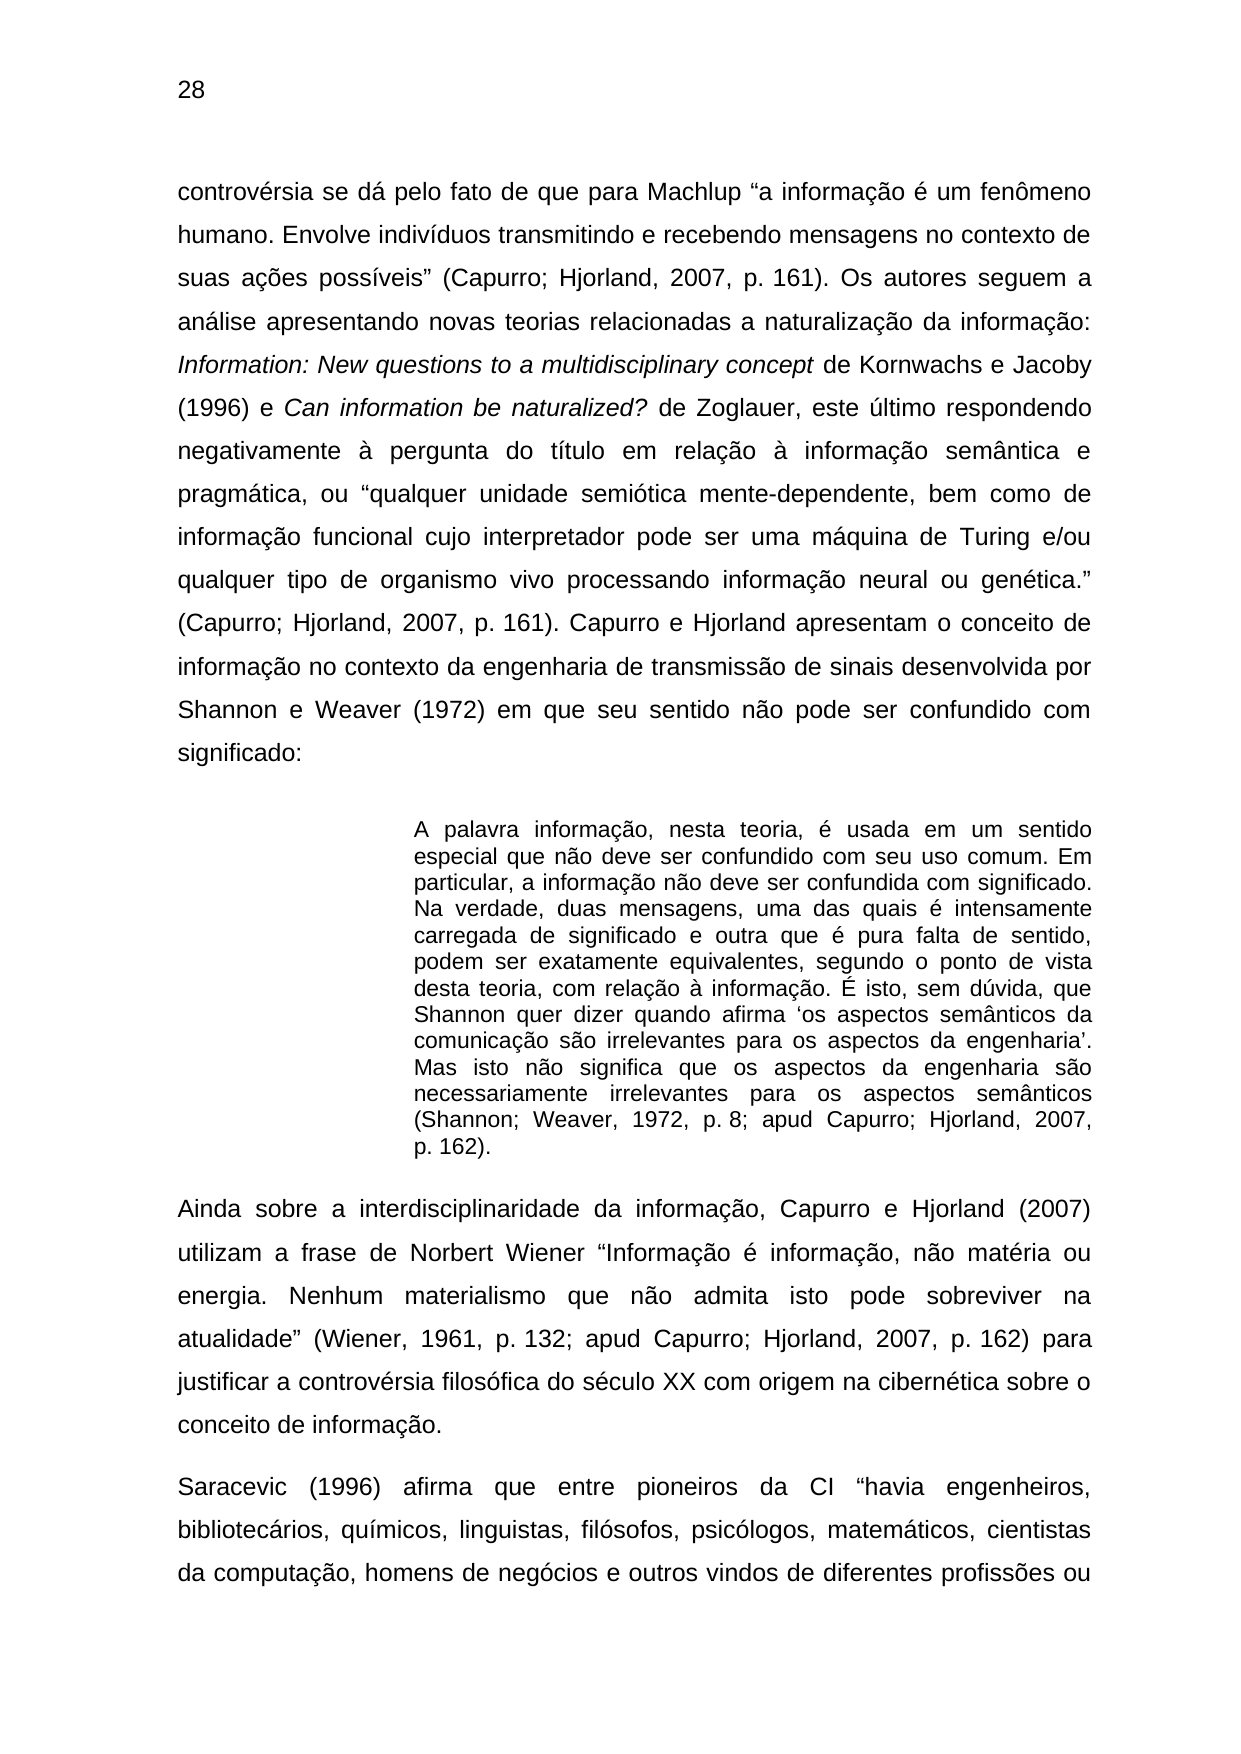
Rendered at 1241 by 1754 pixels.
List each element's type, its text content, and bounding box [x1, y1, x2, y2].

text A palavra informação, nesta teoria, é usada em um sentido especial que não deve ser confundido com seu uso comum. Em particular, a informação não deve ser confundida com significado. Na verdade, duas mensagens, uma das quais é intensamente carregada de significado e outra que é pura falta de sentido, podem ser exatamente equivalentes, segundo o ponto de vista desta teoria, com relação à informação. É isto, sem dúvida, que Shannon quer dizer quando afirma ‘os aspectos semânticos da comunicação são irrelevantes para os aspectos da engenharia’. Mas isto não significa que os aspectos da engenharia são necessariamente irrelevantes para os aspectos semânticos (Shannon; Weaver, 1972, p. 8; apud Capurro; Hjorland, 2007, p. 162). [413, 816, 1092, 1159]
text Ainda sobre a interdisciplinaridade da informação, Capurro e Hjorland (2007) utilizam a frase de Norbert Wiener “Informação é informação, não matéria ou energia. Nenhum materialismo que não admita isto pode sobreviver na atualidade” (Wiener, 1961, p. 132; apud Capurro; Hjorland, 2007, p. 162) para justificar a controvérsia filosófica do século XX com origem na cibernética sobre o conceito de informação. [177, 1194, 1092, 1439]
